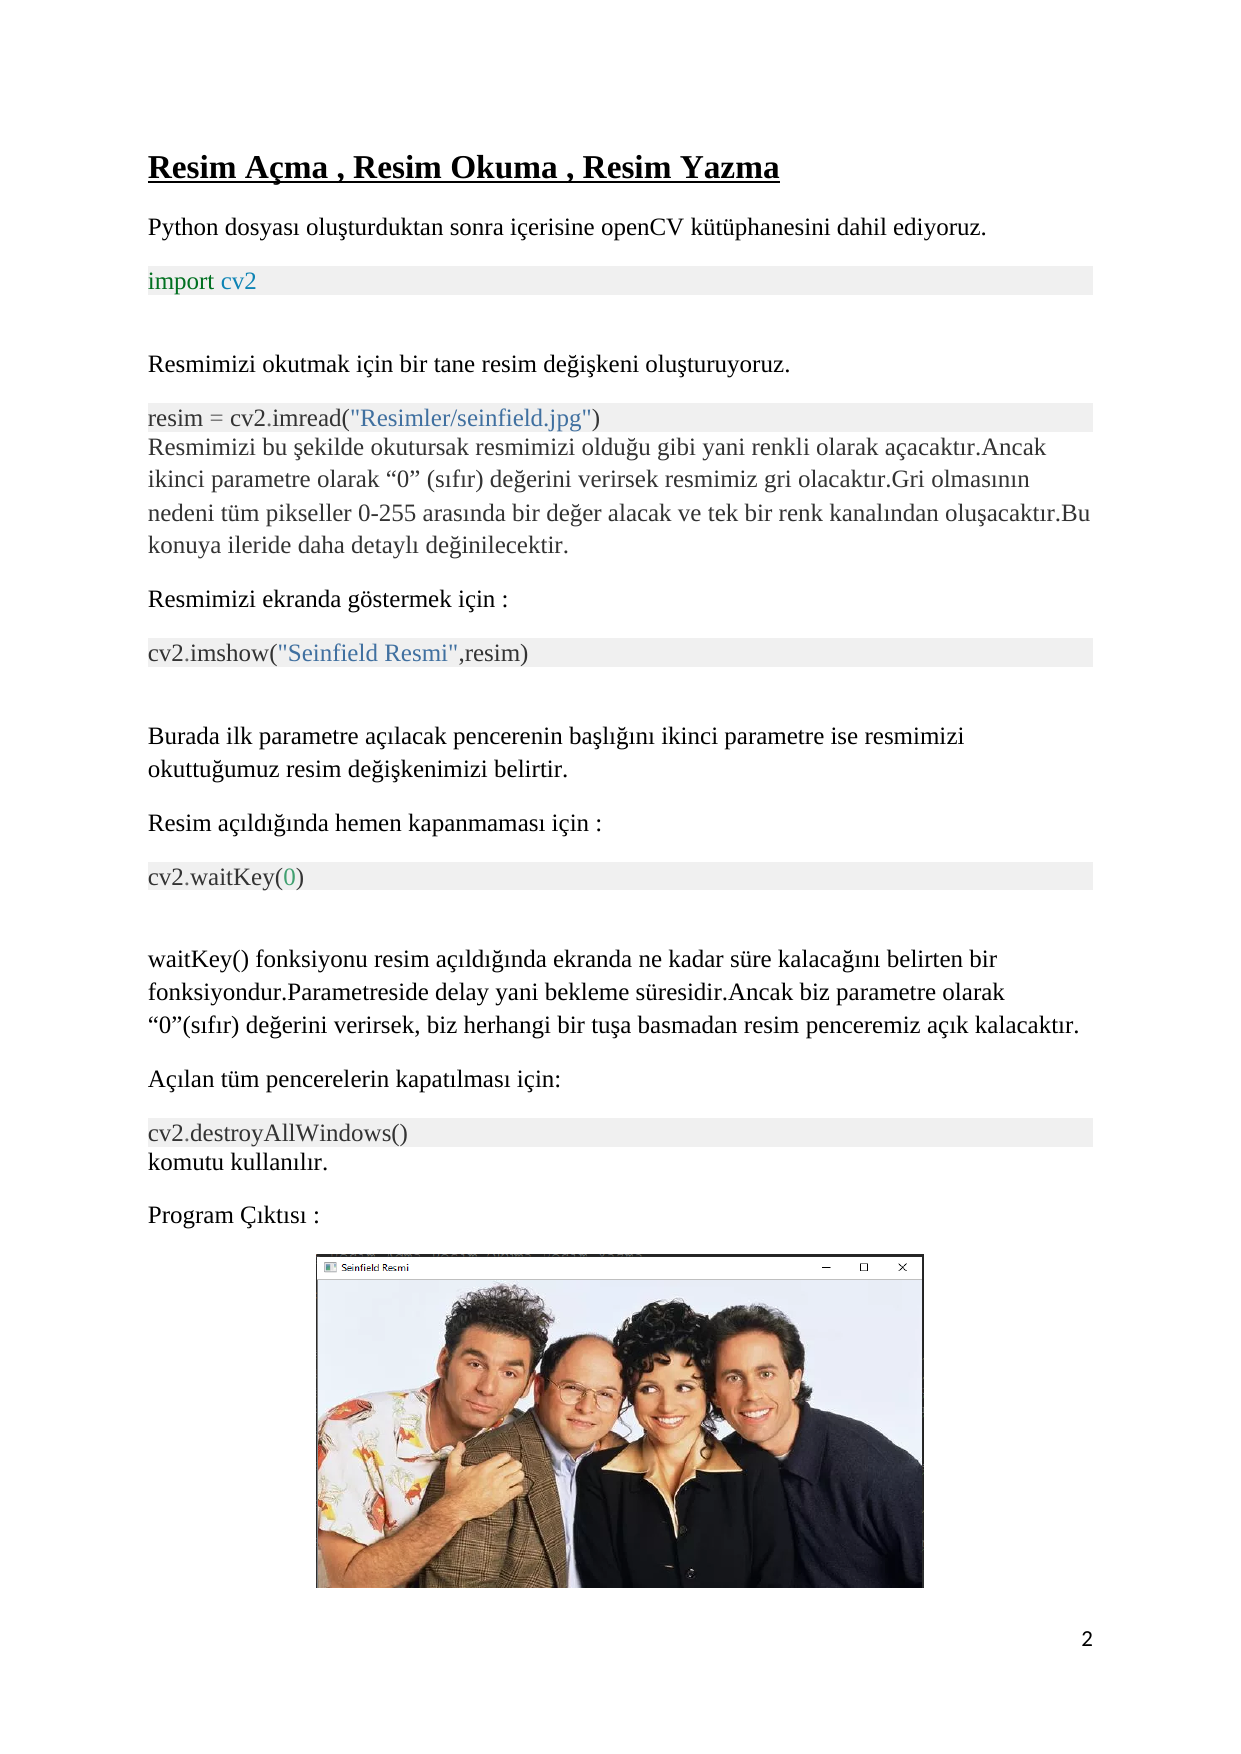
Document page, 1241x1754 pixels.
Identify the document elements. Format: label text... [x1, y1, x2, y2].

text Burada ilk parametre açılacak pencerenin başlığını ikinci parametre ise resmimizi okuttuğumuz resim değişkenimizi belirtir. [148, 721, 1093, 783]
text komutu kullanılır. [148, 1147, 1093, 1176]
text import cv2 [148, 266, 1093, 295]
text Resmimizi ekranda göstermek için : [148, 584, 1093, 613]
text cv2.destroyAllWindows() [148, 1118, 1093, 1147]
text cv2.waitKey(0) [148, 862, 1093, 890]
text Resmimizi bu şekilde okutursak resmimizi olduğu gibi yani renkli olarak açacaktır.Ancak ikinci parametre olarak “0” (sıfır) değerini verirsek resmimiz gri olacaktır.Gri olmasının nedeni tüm pikseller 0-255 arasında bir değer alacak ve tek bir renk kanalından oluşacaktır.Bu konuya ileride daha detaylı değinilecektir. [148, 432, 1093, 559]
text Resim açıldığında hemen kapanmaması için : [148, 808, 1093, 837]
text Python dosyası oluşturduktan sonra içerisine openCV kütüphanesini dahil ediyoruz. [148, 212, 1093, 241]
text cv2.imshow("Seinfield Resmi",resim) [148, 638, 1093, 667]
text Resmimizi okutmak için bir tane resim değişkeni oluşturuyoruz. [148, 349, 1093, 378]
text resim = cv2.imread("Resimler/seinfield.jpg") [148, 403, 1093, 432]
text Açılan tüm pencerelerin kapatılması için: [148, 1064, 1093, 1093]
text Resim Açma , Resim Okuma , Resim Yazma [148, 148, 1093, 186]
text waitKey() fonksiyonu resim açıldığında ekranda ne kadar süre kalacağını belirten bir fonksiyondur.Parametreside delay yani bekleme süresidir.Ancak biz parametre olarak “0”(sıfır) değerini verirsek, biz herhangi bir tuşa basmadan resim penceremiz açık kalacaktır. [148, 944, 1093, 1039]
picture [316, 1254, 924, 1588]
text Program Çıktısı : [148, 1201, 1093, 1229]
